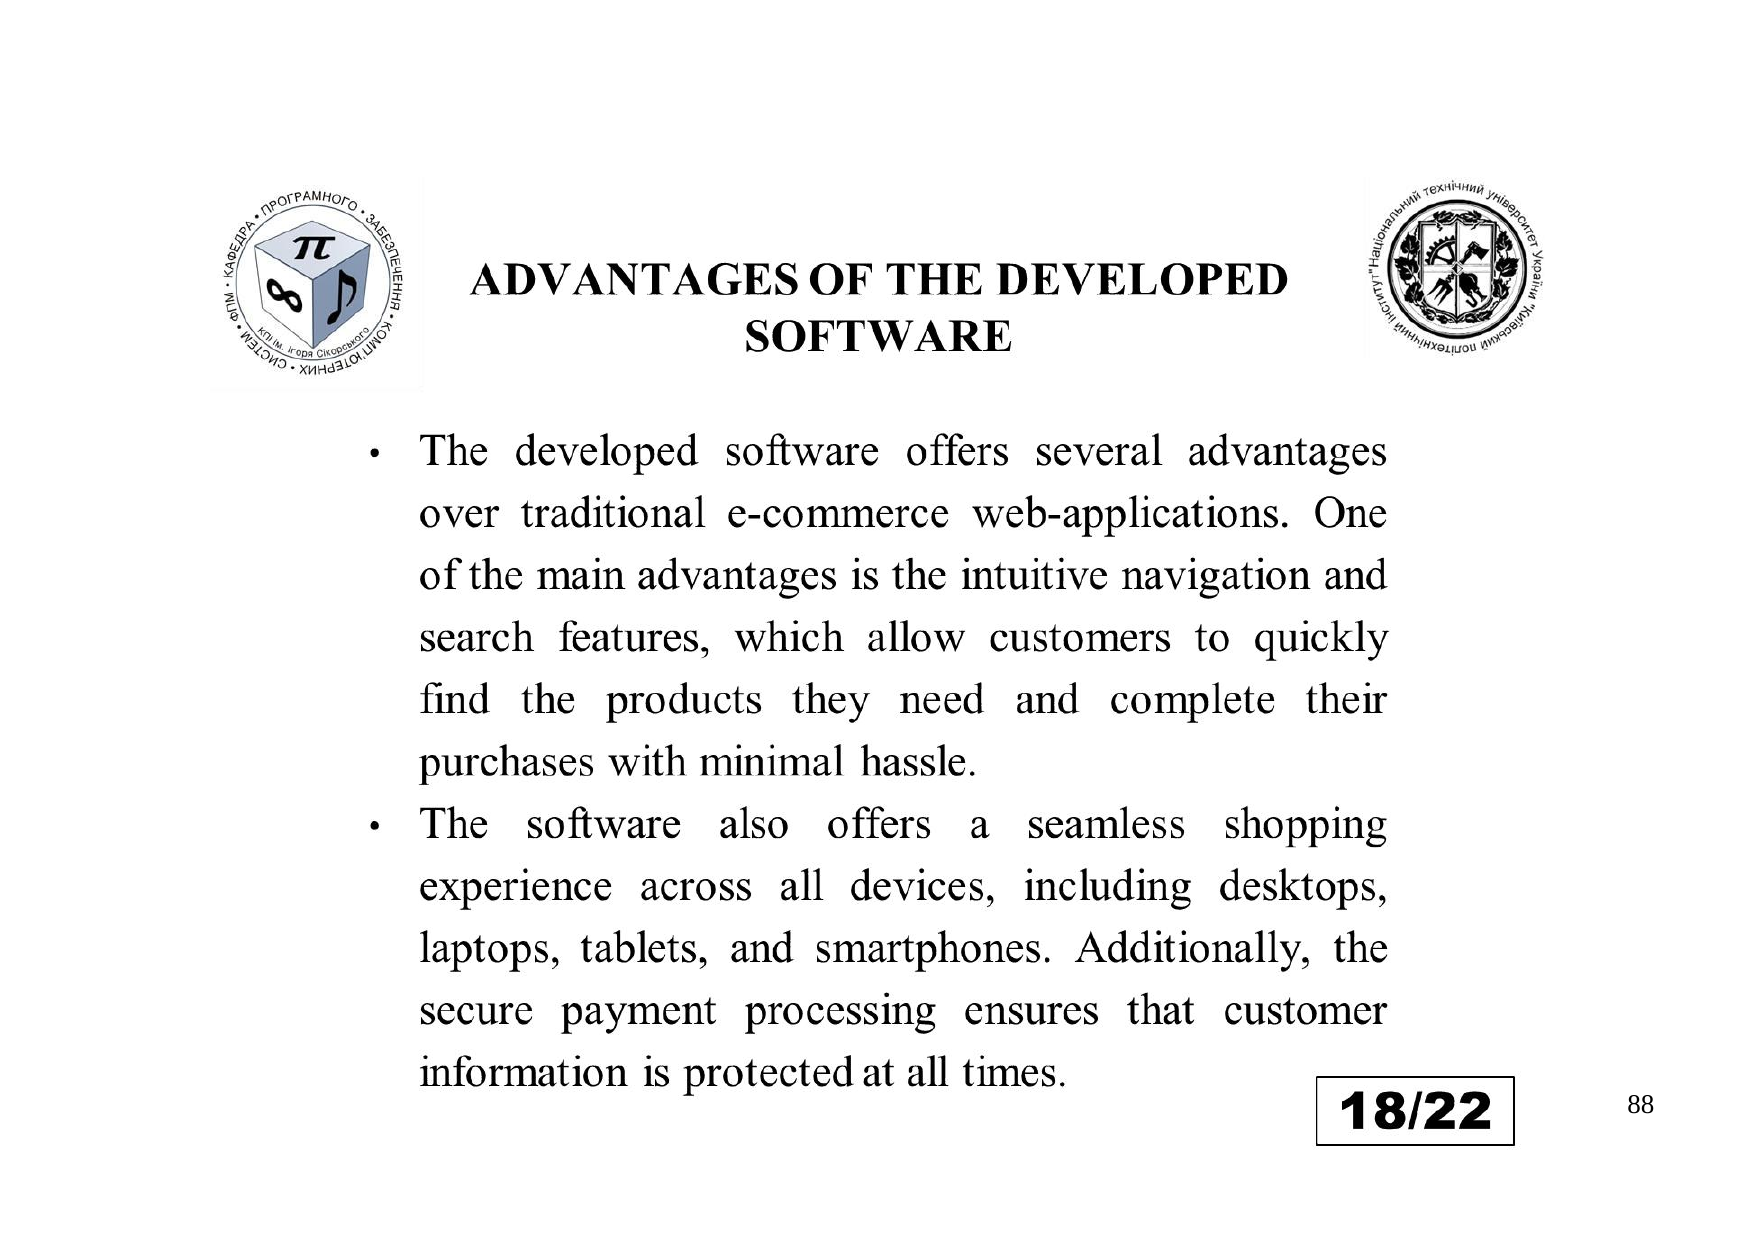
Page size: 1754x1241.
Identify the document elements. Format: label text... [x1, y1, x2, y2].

text 88 [1627, 1088, 1654, 1119]
picture [209, 177, 1545, 1174]
